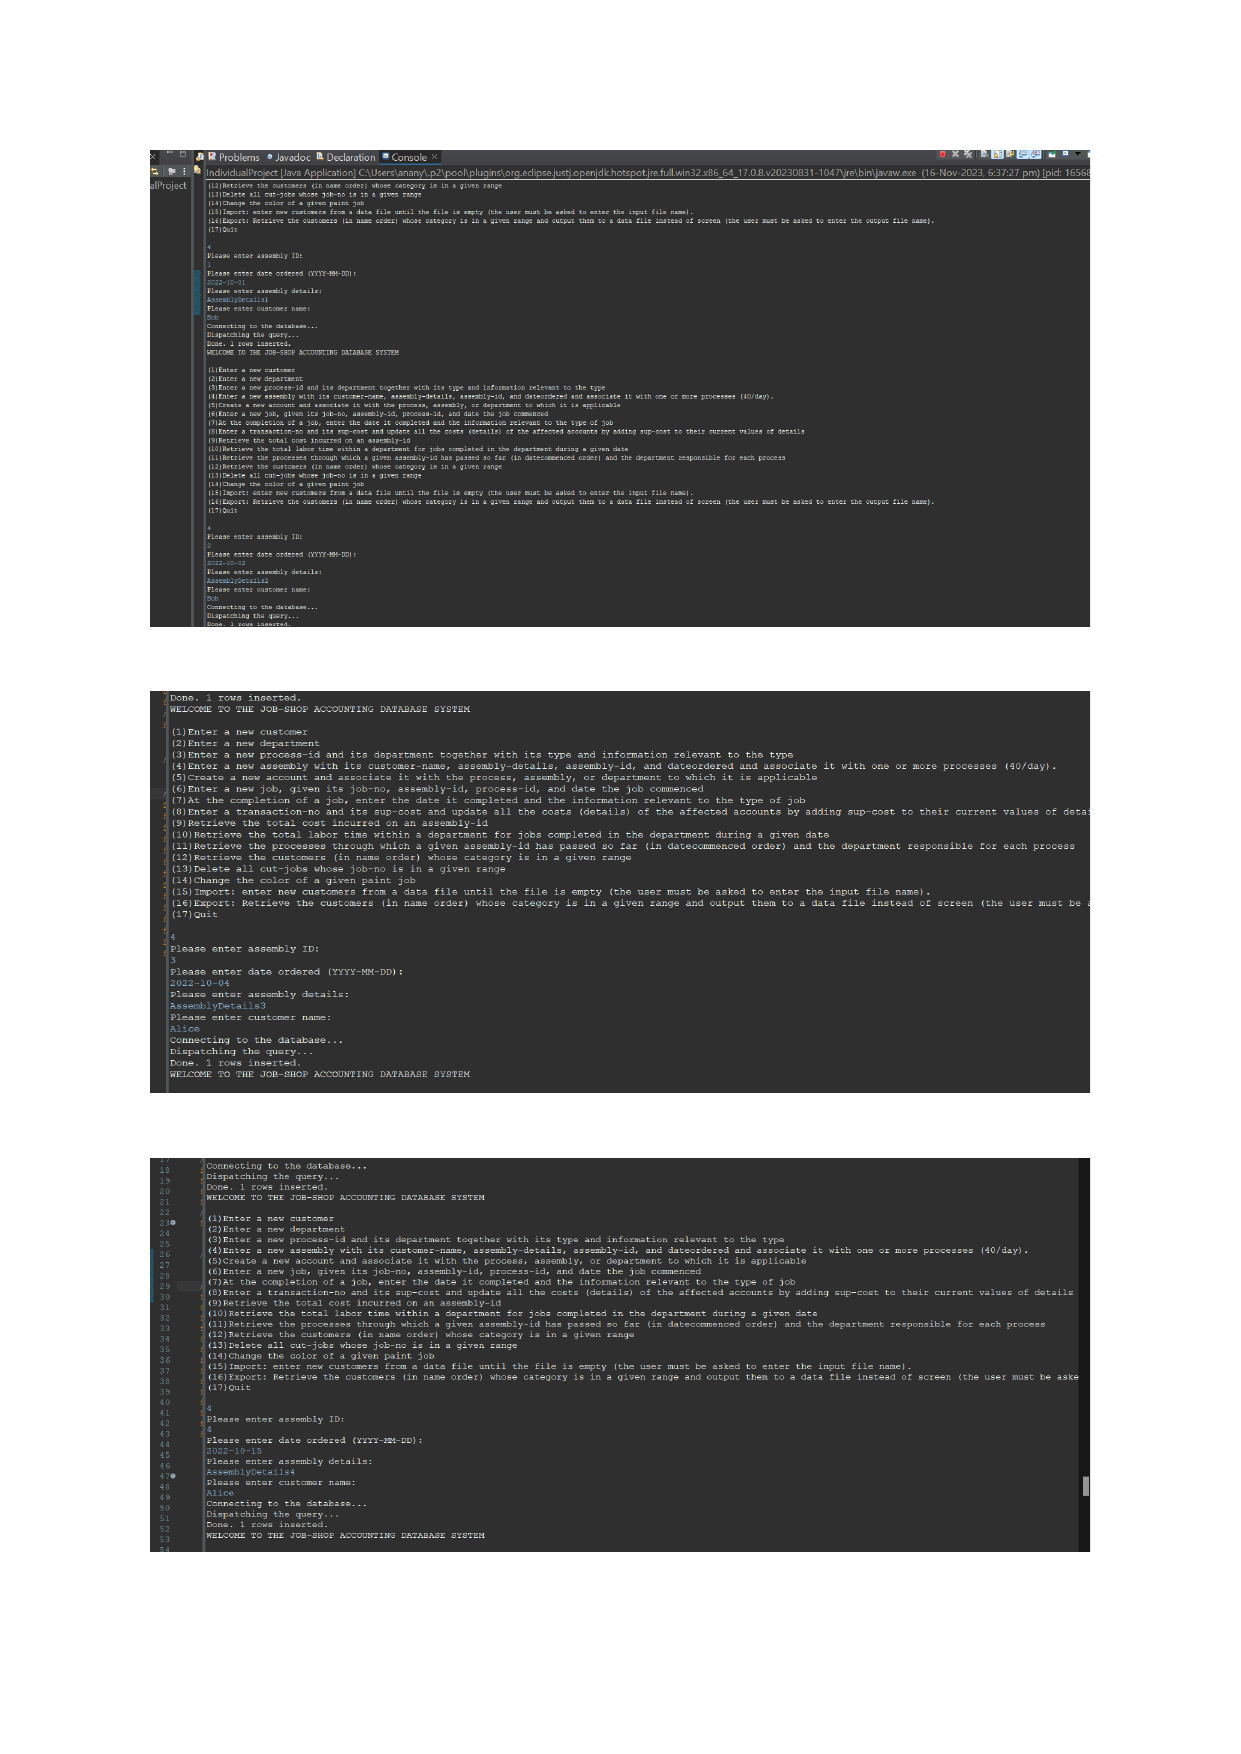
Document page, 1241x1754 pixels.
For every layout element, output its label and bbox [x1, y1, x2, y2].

picture [150, 691, 1091, 1093]
picture [150, 1158, 1091, 1552]
picture [150, 150, 1091, 627]
